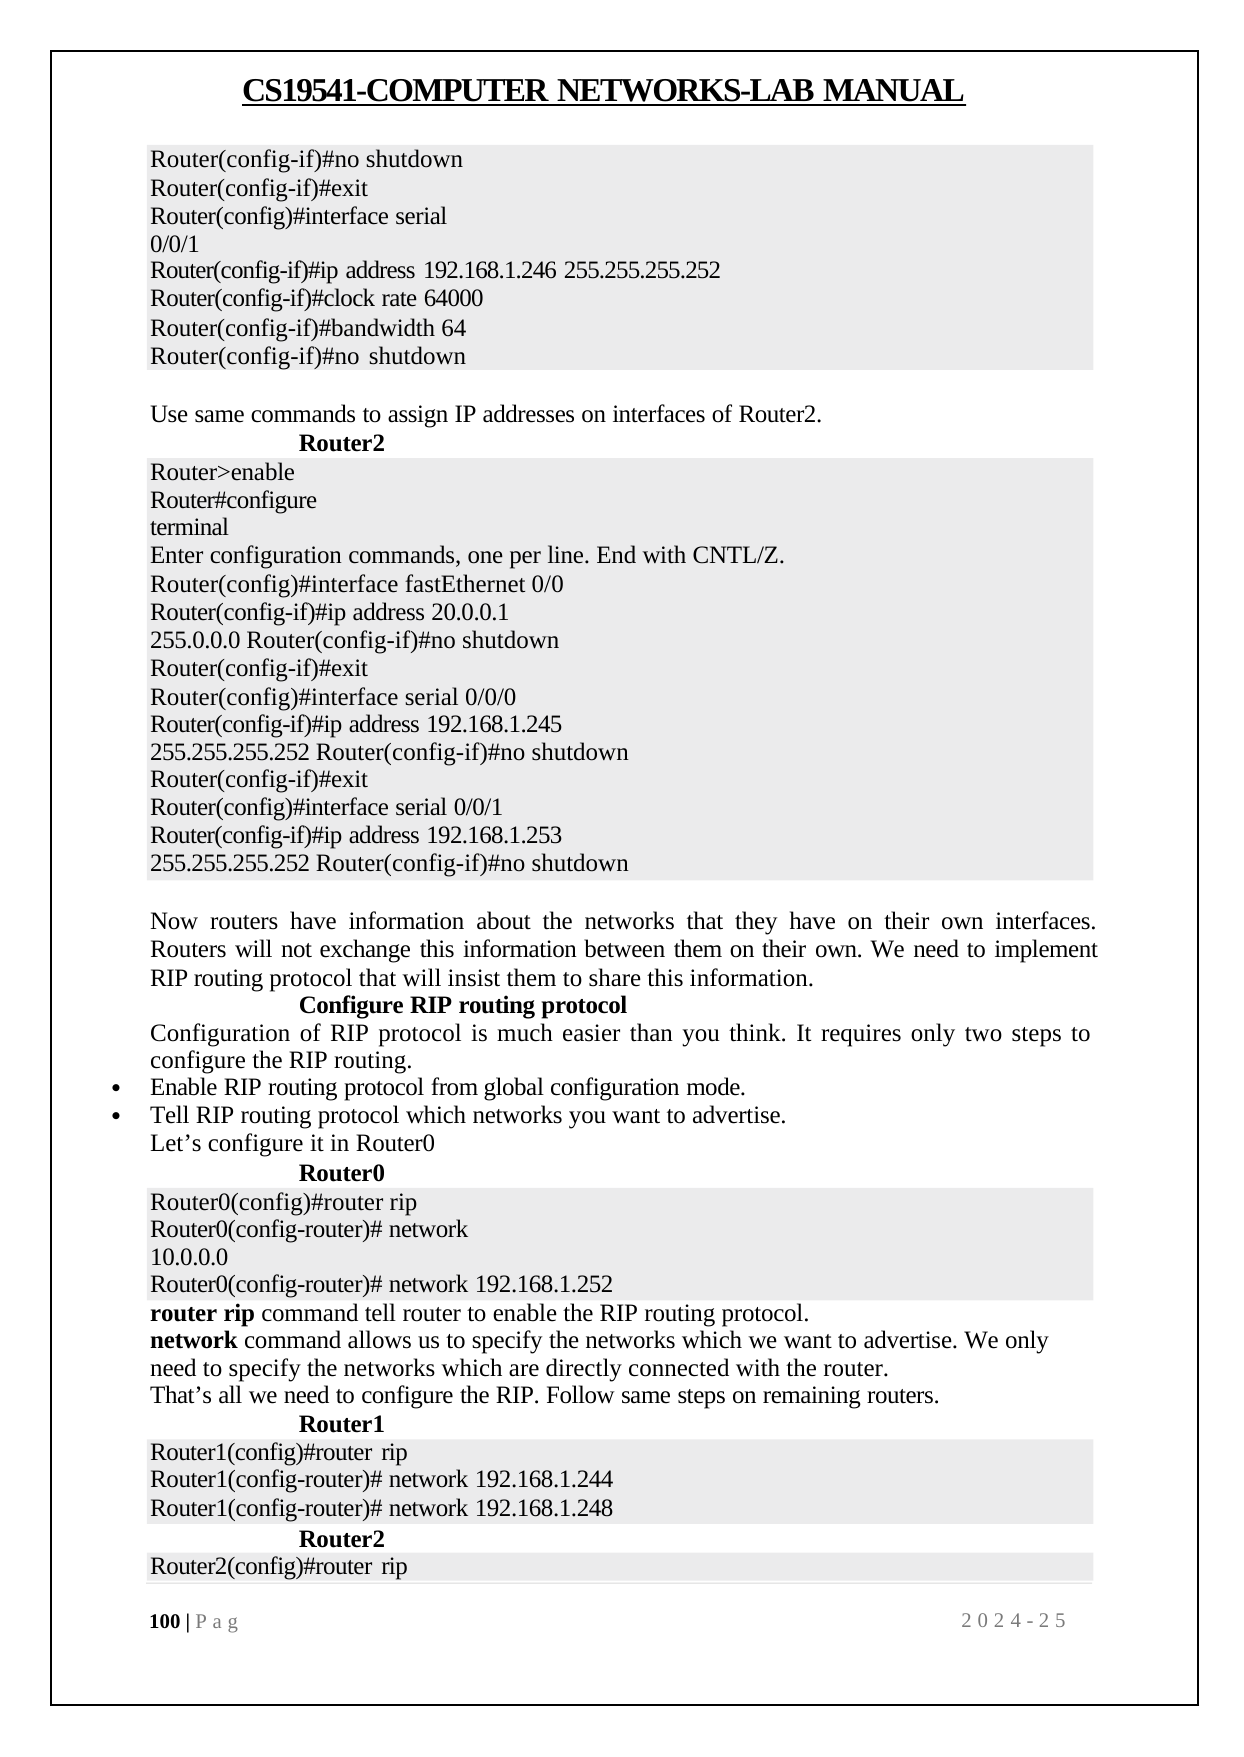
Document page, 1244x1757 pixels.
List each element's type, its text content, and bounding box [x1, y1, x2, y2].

text network command allows us to specify the networks which we want to advertise. We only need to specify the networks which are directly connected with the router. [150, 1327, 1076, 1382]
text Configure RIP routing protocol [298, 992, 1197, 1018]
text Let’s configure it in Router0 [150, 1129, 1197, 1157]
list Tell RIP routing protocol which networks you want to advertise. [112, 1101, 1197, 1129]
text Router2 [298, 428, 1197, 457]
text Router2 [298, 1438, 1197, 1553]
text router rip command tell router to enable the RIP routing protocol. [150, 1187, 1197, 1326]
list Enable RIP routing protocol from global configuration mode. [112, 1074, 1197, 1101]
text Use same commands to assign IP addresses on interfaces of Router2. [150, 399, 1197, 428]
text Configuration of RIP protocol is much easier than you think. It requires only two steps to configure the RIP routing. [150, 1019, 1092, 1074]
text Now routers have information about the networks that they have on their own interfaces. Routers will not exchange this information between them on their own. We need to implement RIP routing protocol that will insist them to share this information. [150, 483, 1098, 992]
text Router0 [298, 1158, 1197, 1187]
text Router1 [298, 1409, 1197, 1438]
text That’s all we need to configure the RIP. Follow same steps on remaining routers. [150, 1382, 1197, 1409]
